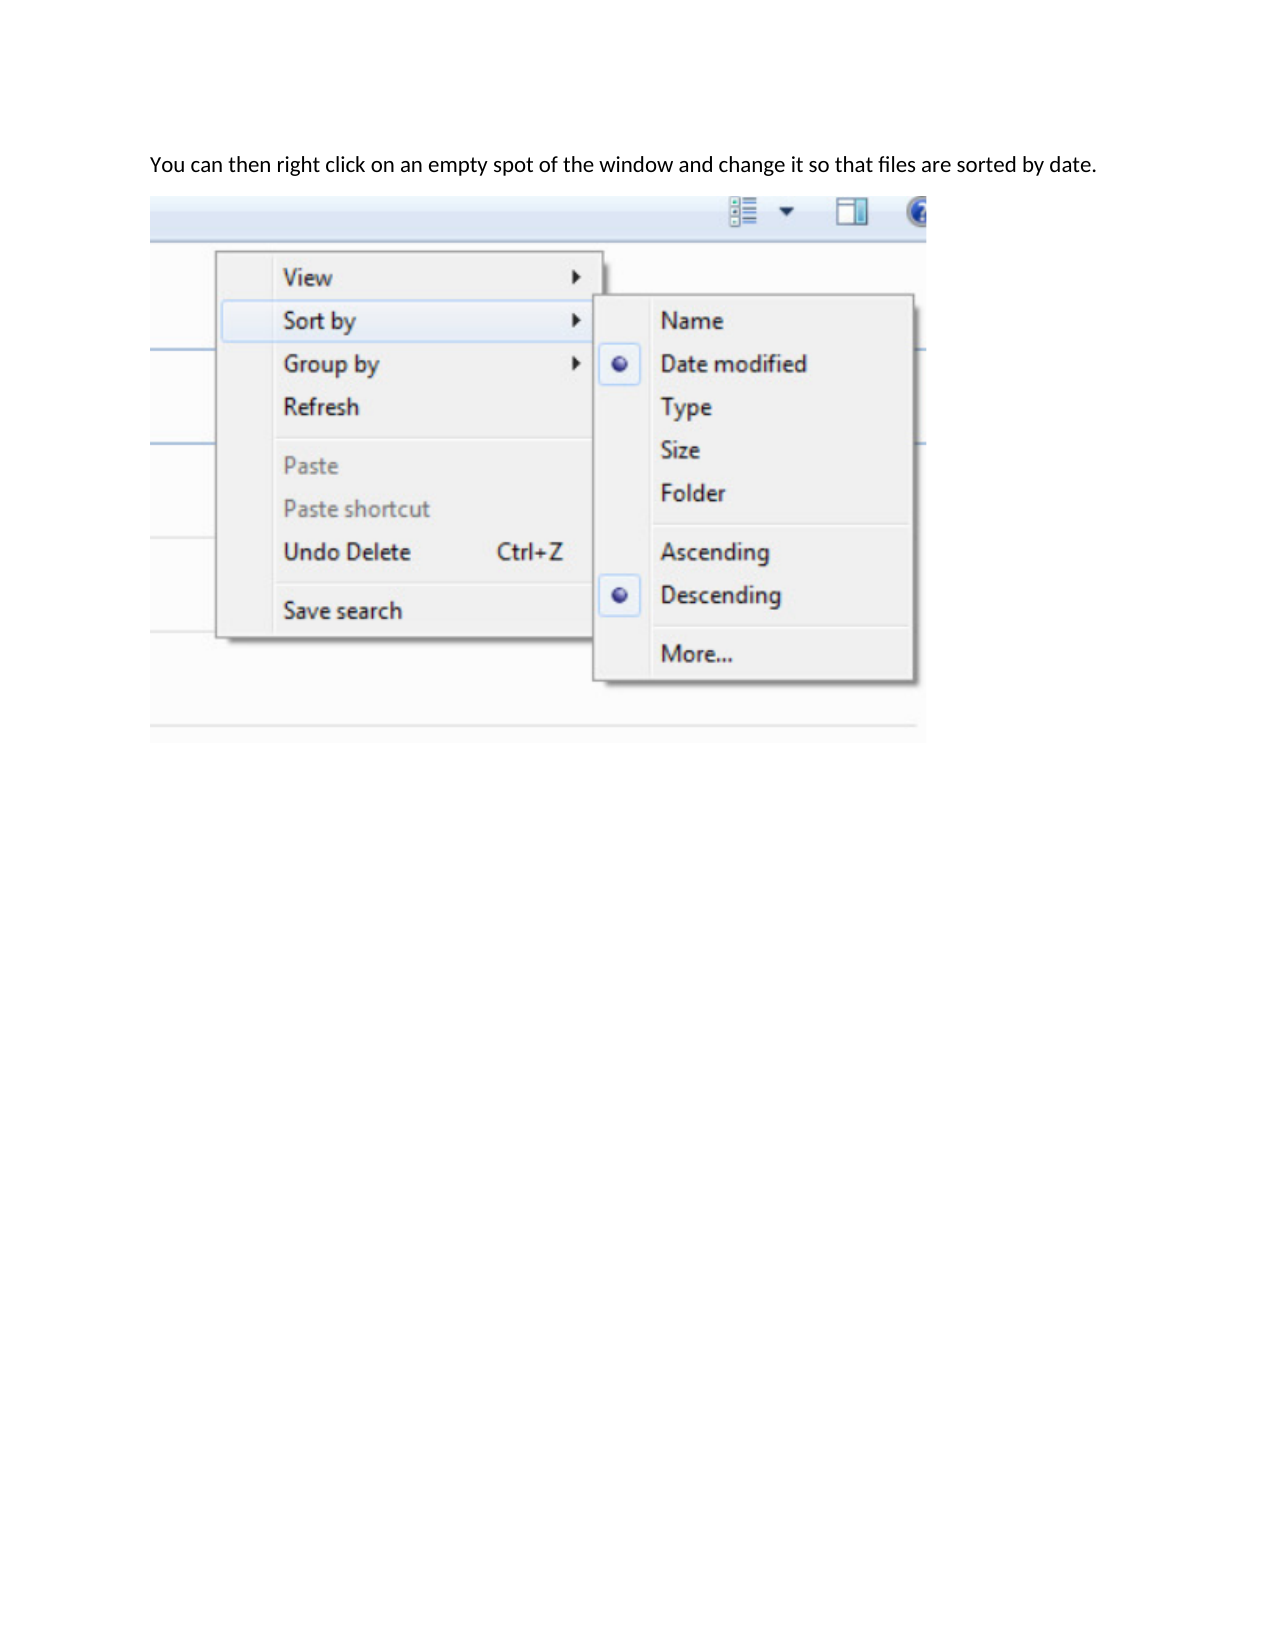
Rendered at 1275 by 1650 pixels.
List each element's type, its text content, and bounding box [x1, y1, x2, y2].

text You can then right click on an empty spot of the window and change it so that files are sorted by date. [150, 150, 1125, 178]
picture [150, 196, 927, 743]
